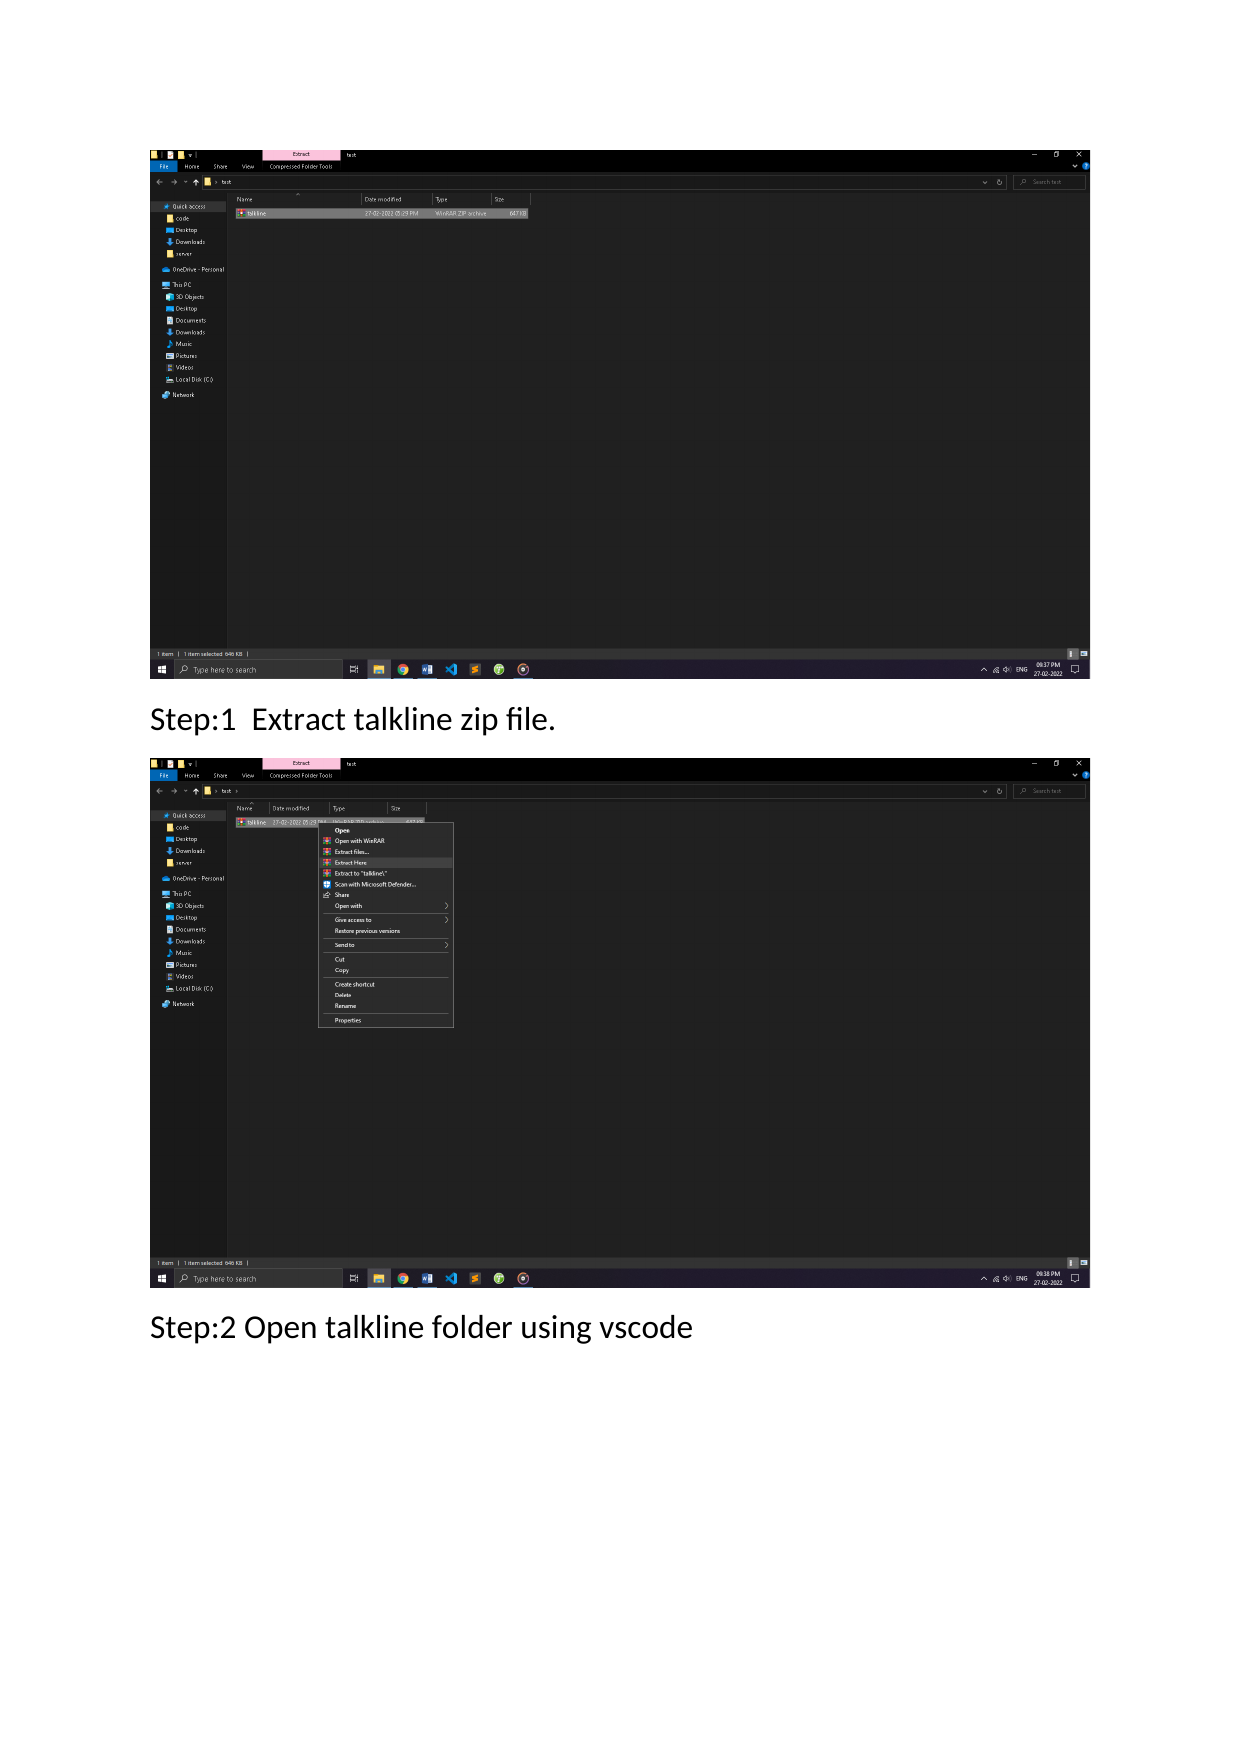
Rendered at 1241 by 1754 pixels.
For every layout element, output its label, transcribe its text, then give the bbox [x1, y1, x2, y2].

picture [150, 150, 1091, 679]
picture [150, 758, 1091, 1288]
text Step:2 Open talkline folder using vscode [150, 1306, 1090, 1347]
text Step:1 Extract talkline zip file. [150, 698, 1090, 738]
